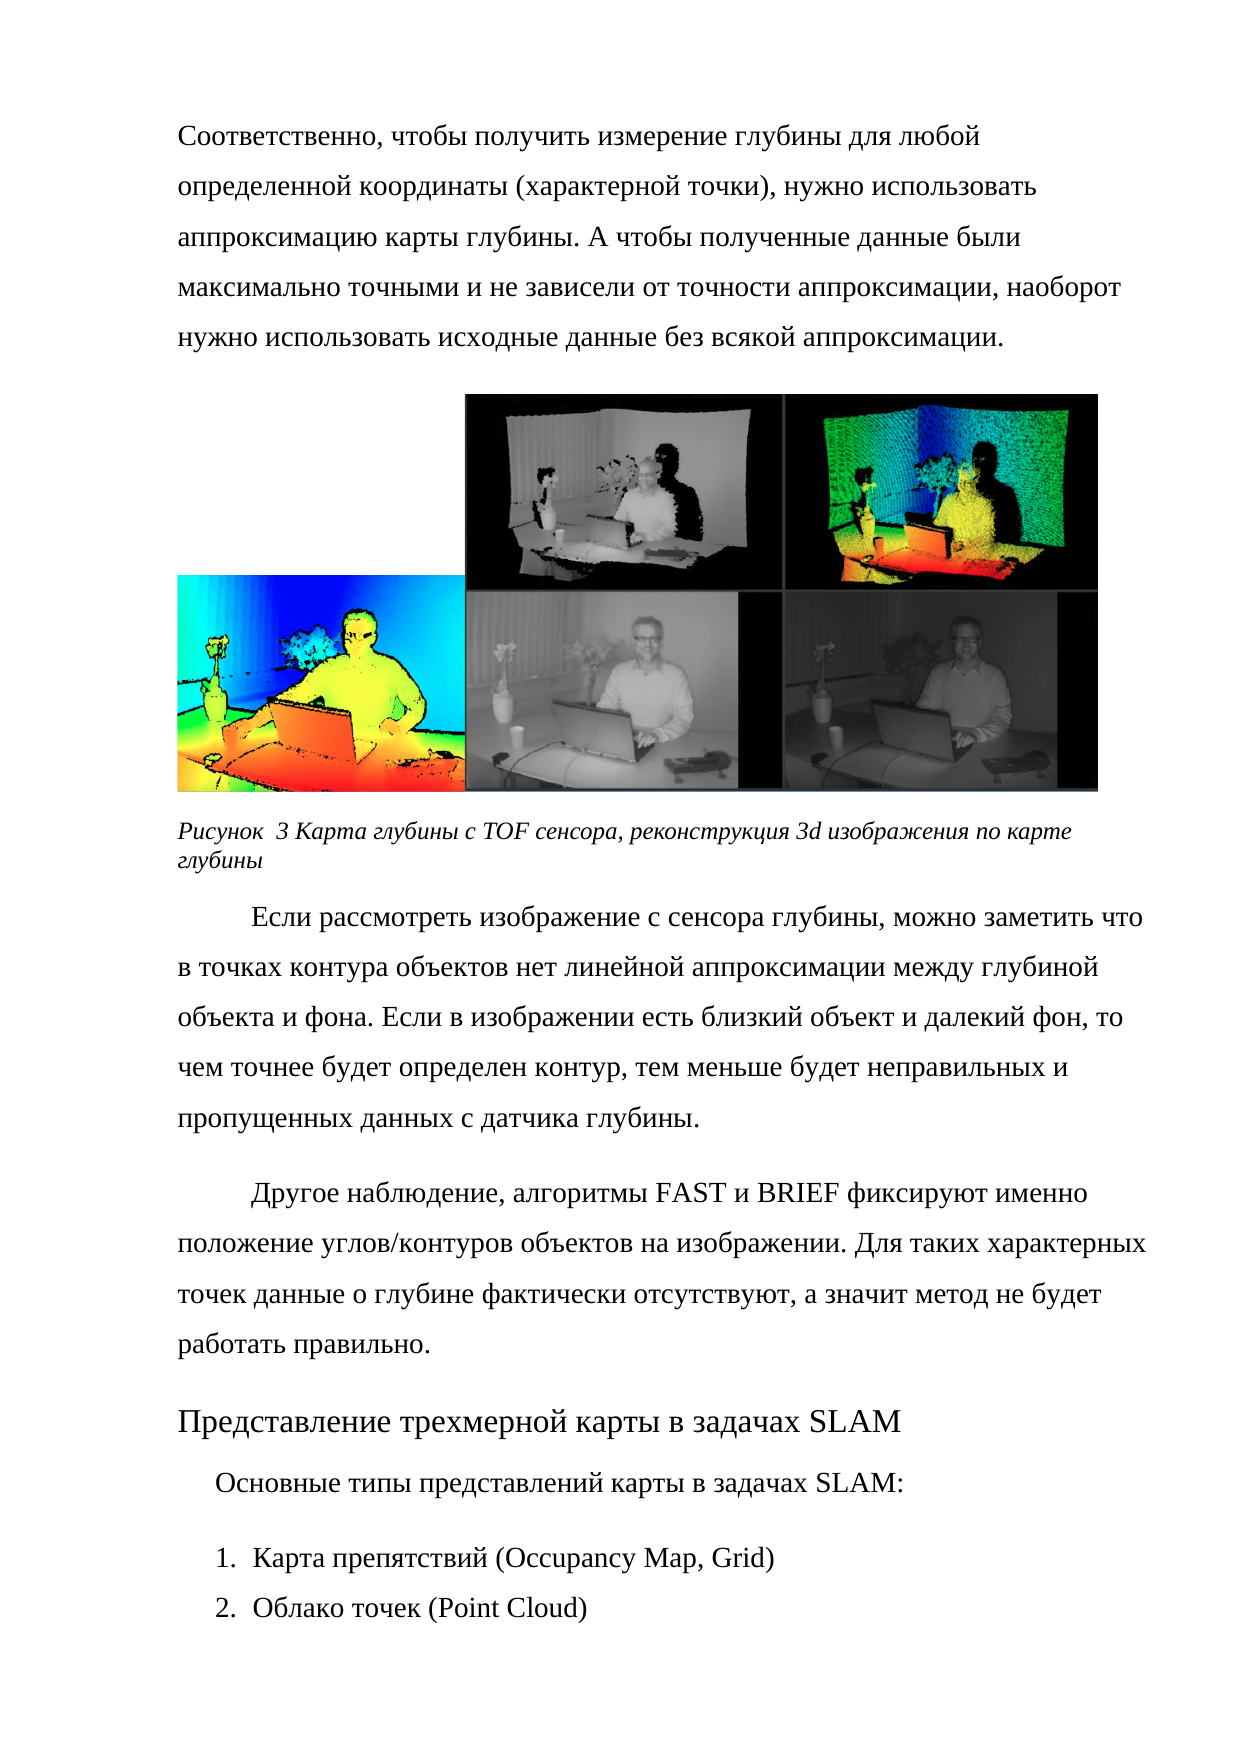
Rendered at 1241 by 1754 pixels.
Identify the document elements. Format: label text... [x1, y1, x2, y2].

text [177, 118, 1152, 353]
list Облако точек (Point Cloud) [215, 1590, 1152, 1624]
subtitle Представление трехмерной карты в задачах SLAM [177, 1401, 1152, 1440]
list Карта препятствий (Occupancy Map, Grid) [215, 1540, 1152, 1574]
picture [177, 394, 1098, 792]
text Другое наблюдение, алгоритмы FAST и BRIEF фиксируют именно положение углов/контуров объектов на изображении. Для таких характерных точек данные о глубине фактически отсутствуют, а значит метод не будет работать правильно. [177, 1175, 1152, 1360]
text Если рассмотреть изображение с сенсора глубины, можно заметить что в точках контура объектов нет линейной аппроксимации между глубиной объекта и фона. Если в изображении есть близкий объект и далекий фон, то чем точнее будет определен контур, тем меньше будет неправильных и пропущенных данных с датчика глубины. [177, 899, 1152, 1133]
text Основные типы представлений карты в задачах SLAM: [177, 1465, 1152, 1498]
text Рисунок 3 Карта глубины с TOF сенсора, реконструкция 3d изображения по карте глубины [177, 816, 1152, 874]
